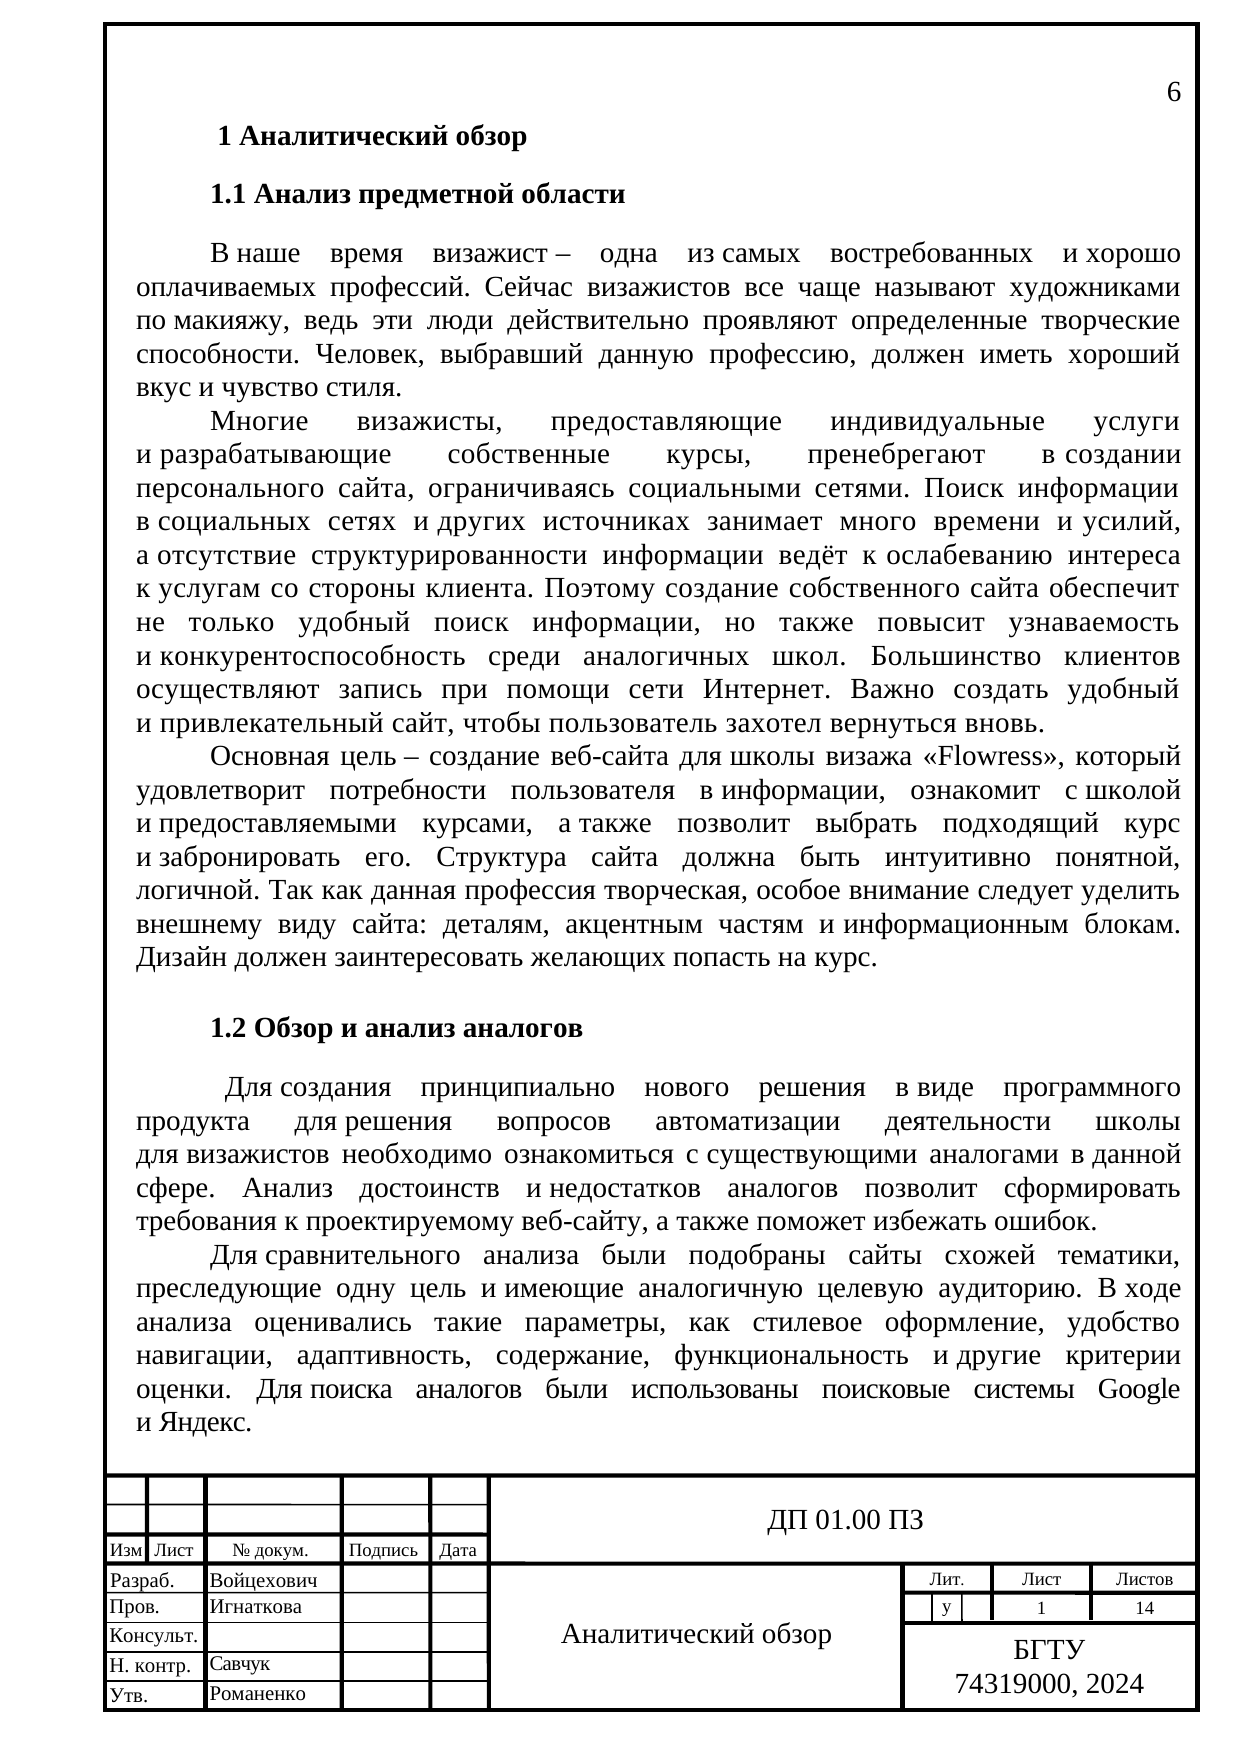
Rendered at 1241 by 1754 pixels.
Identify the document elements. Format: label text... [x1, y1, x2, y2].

text Для сравнительного анализа были подобраны сайты схожей тематики, преследующие одну цель и имеющие аналогичную целевую аудиторию. В ходе анализа оценивались такие параметры, как стилевое оформление, удобство навигации, адаптивность, содержание, функциональность и другие критерии оценки. Для поиска аналогов были использованы поисковые системы Google и Яндекс. [136, 1237, 1181, 1438]
text 1.1 Анализ предметной области [136, 177, 1181, 210]
list Для создания принципиально нового решения в виде программного продукта для решения вопросов автоматизации деятельности школы для визажистов необходимо ознакомиться с существующими аналогами в данной сфере. Анализ достоинств и недостатков аналогов позволит сформировать требования к проектируемому веб-сайту, а также поможет избежать ошибок. [136, 1069, 1181, 1237]
text Основная цель – создание веб-сайта для школы визажа «Flowress», который удовлетворит потребности пользователя в информации, ознакомит с школой и предоставляемыми курсами, а также позволит выбрать подходящий курс и забронировать его. Структура сайта должна быть интуитивно понятной, логичной. Так как данная профессия творческая, особое внимание следует уделить внешнему виду сайта: деталям, акцентным частям и информационным блокам. Дизайн должен заинтересовать желающих попасть на курс. [136, 738, 1181, 973]
text 1 Аналитический обзор [136, 118, 1181, 152]
text Многие визажисты, предоставляющие индивидуальные услуги и разрабатывающие собственные курсы, пренебрегают в создании персонального сайта, ограничиваясь социальными сетями. Поиск информации в социальных сетях и других источниках занимает много времени и усилий, а отсутствие структурированности информации ведёт к ослабеванию интереса к услугам со стороны клиента. Поэтому создание собственного сайта обеспечит не только удобный поиск информации, но также повысит узнаваемость и конкурентоспособность среди аналогичных школ. Большинство клиентов осуществляют запись при помощи сети Интернет. Важно создать удобный и привлекательный сайт, чтобы пользователь захотел вернуться вновь. [136, 403, 1181, 738]
text 1.2 Обзор и анализ аналогов [136, 1011, 1181, 1044]
text В наше время визажист – одна из самых востребованных и хорошо оплачиваемых профессий. Сейчас визажистов все чаще называют художниками по макияжу, ведь эти люди действительно проявляют определенные творческие способности. Человек, выбравший данную профессию, должен иметь хороший вкус и чувство стиля. [136, 235, 1181, 403]
